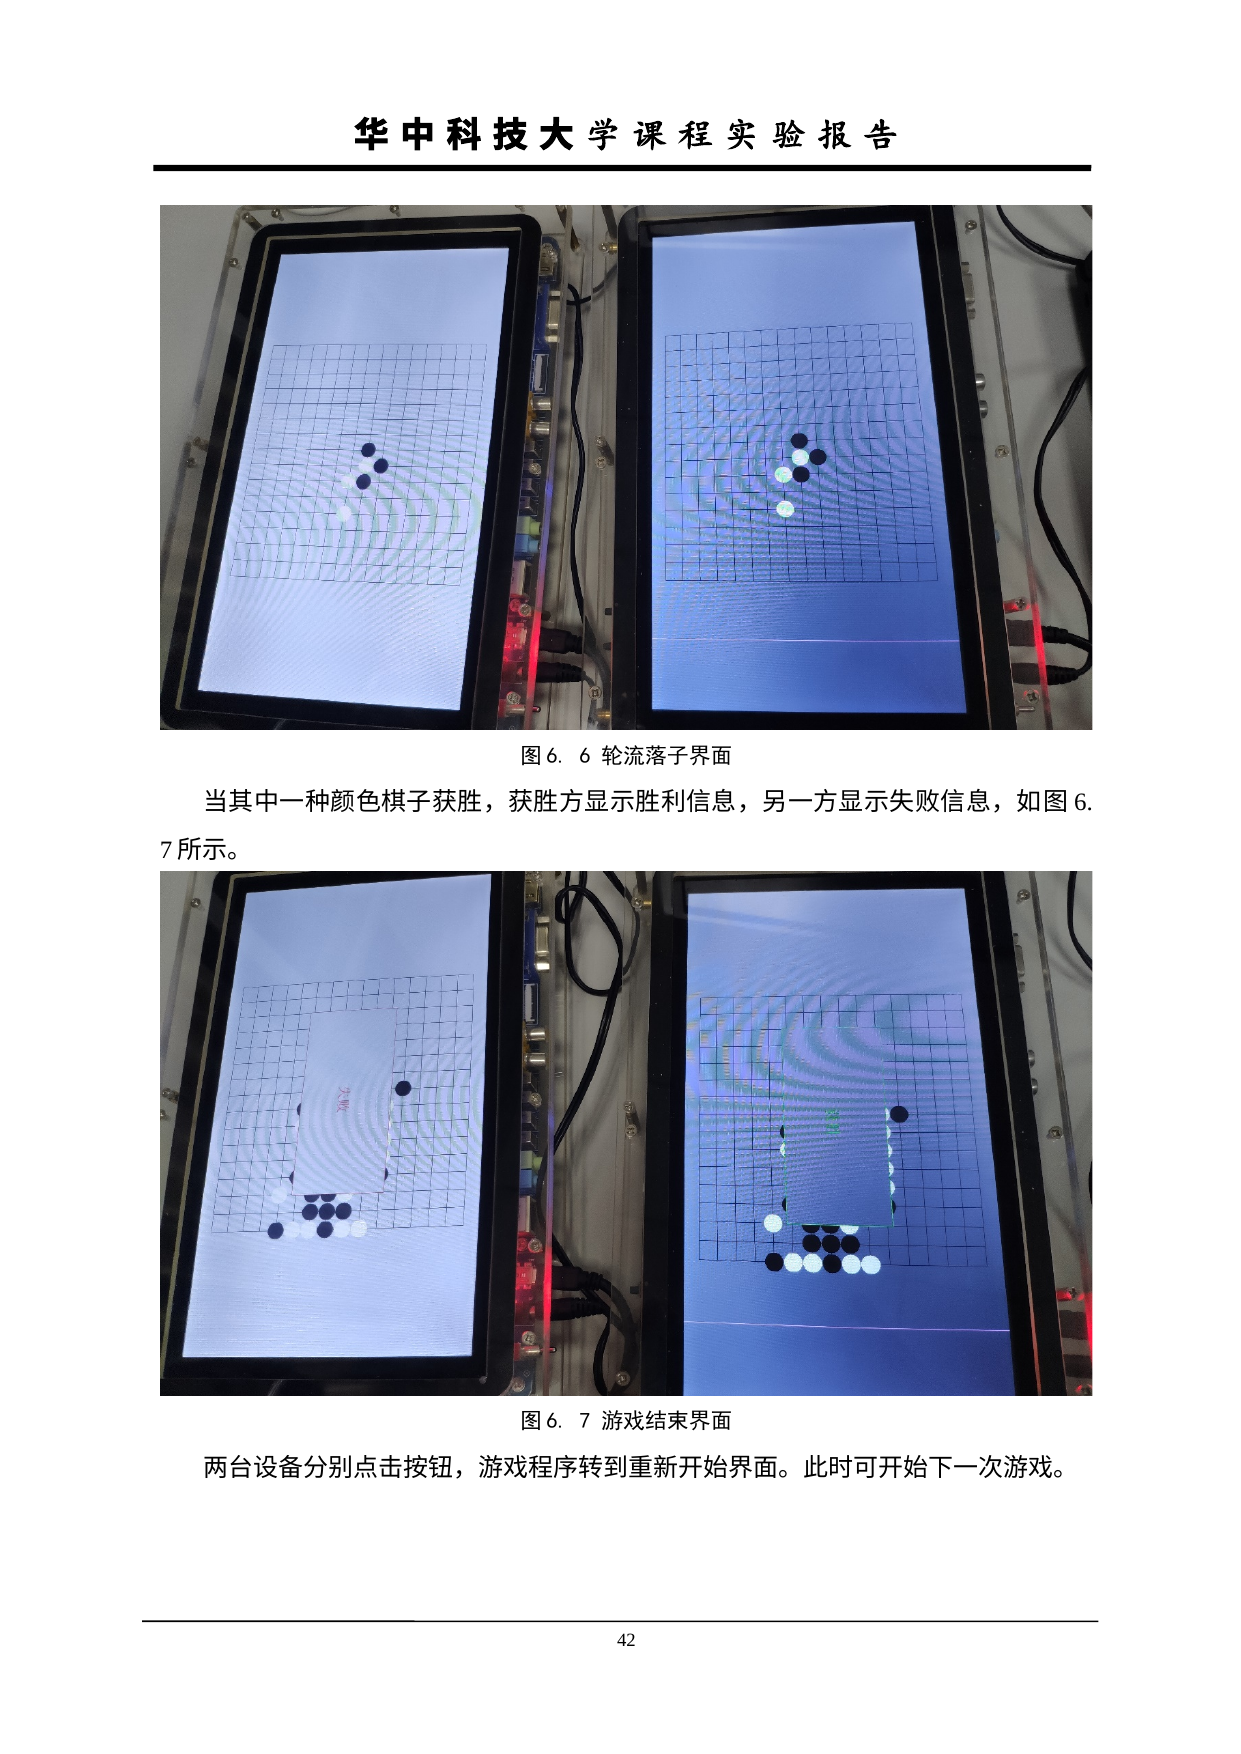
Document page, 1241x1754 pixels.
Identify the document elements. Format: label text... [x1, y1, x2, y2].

text 两台设备分别点击按钮，游戏程序转到重新开始界面。此时可开始下一次游戏。 [159, 1441, 1093, 1489]
picture [160, 205, 1093, 730]
text 图6. 6 轮流落子界面 [159, 741, 1093, 766]
text 当其中一种颜色棋子获胜，获胜方显示胜利信息，另一方显示失败信息，如图6. 7所示。 [159, 776, 1093, 871]
picture [160, 871, 1093, 1396]
text 图6. 7 游戏结束界面 [159, 1407, 1093, 1432]
